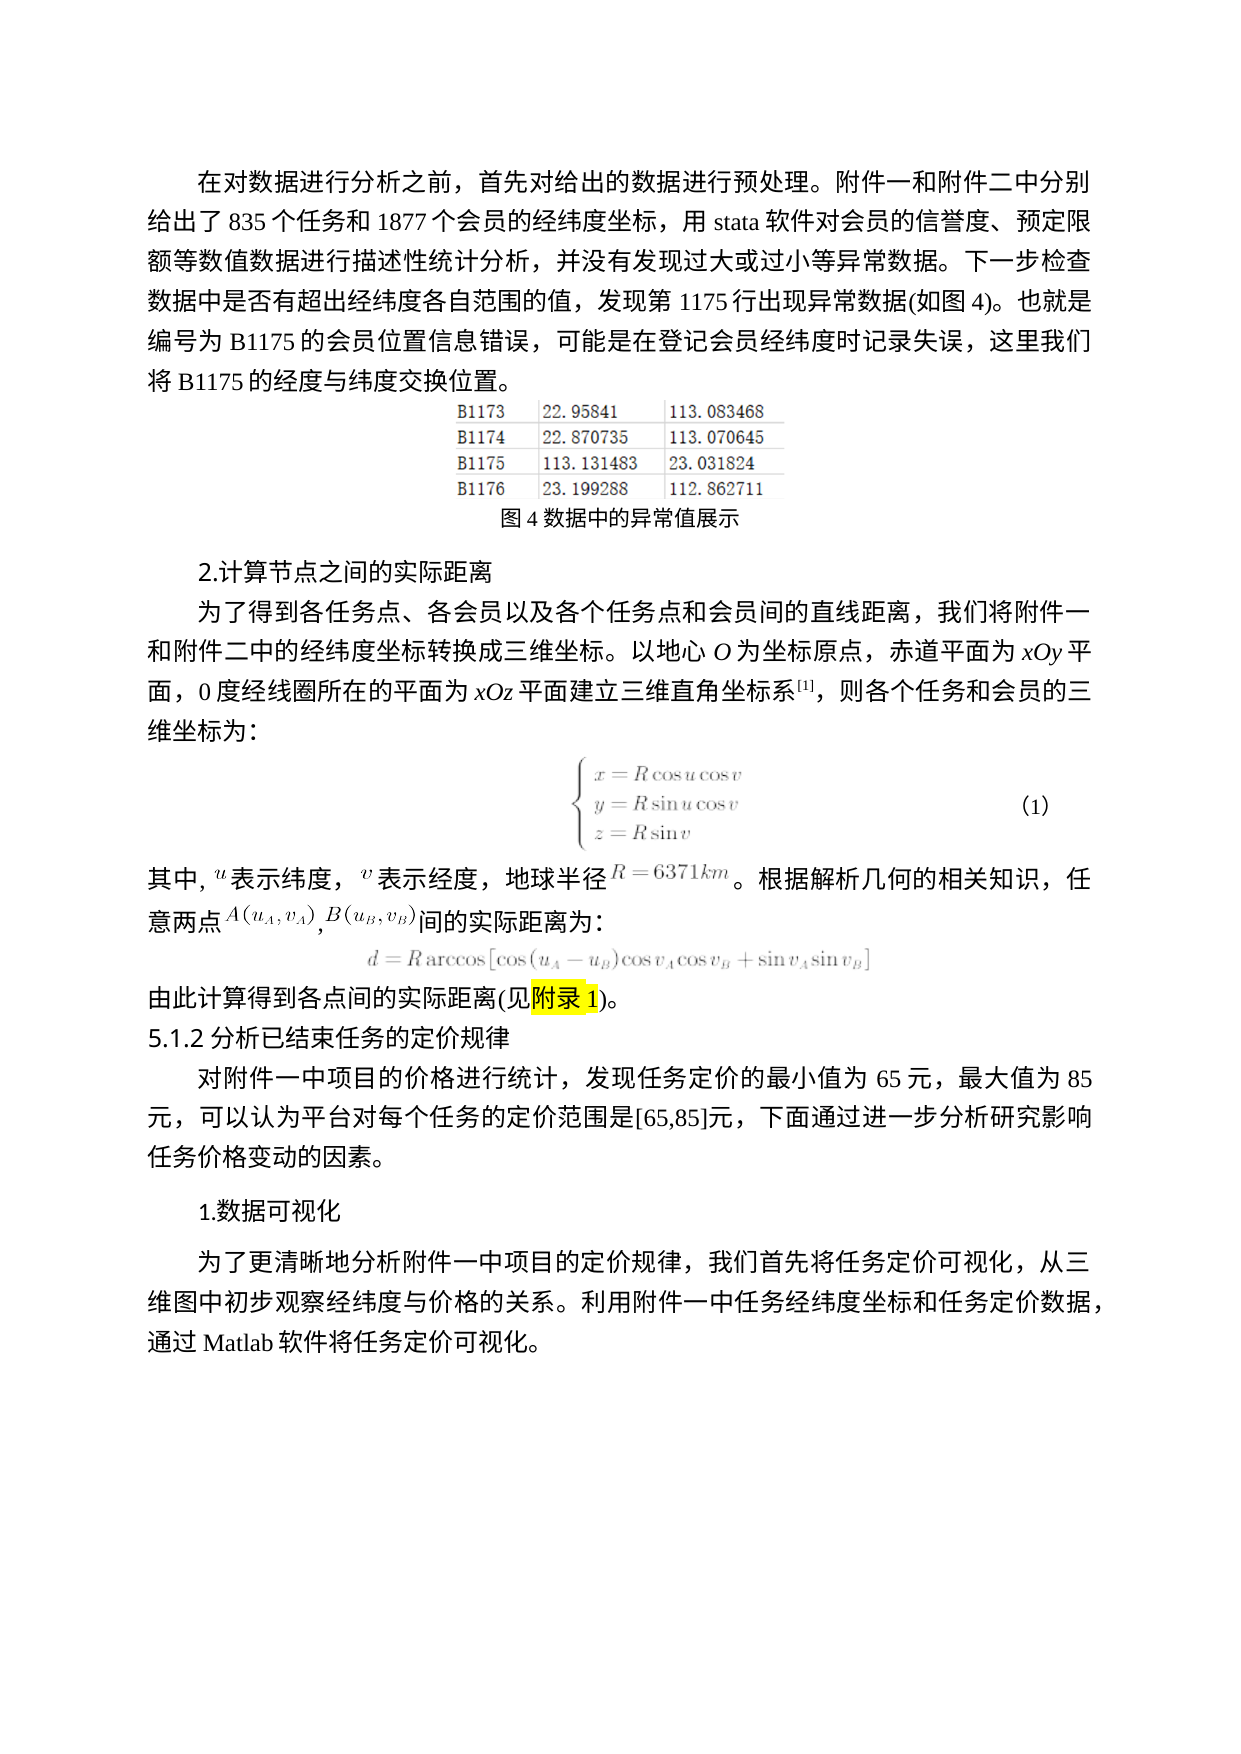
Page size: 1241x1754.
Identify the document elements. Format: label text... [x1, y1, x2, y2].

text 在对数据进行分析之前，首先对给出的数据进行预处理。附件一和附件二中分别给出了835个任务和1877个会员的经纬度坐标，用stata软件对会员的信誉度、预定限额等数值数据进行描述性统计分析，并没有发现过大或过小等异常数据。下一步检查数据中是否有超出经纬度各自范围的值，发现第1175行出现异常数据(如图4)。也就是编号为B1175的会员位置信息错误，可能是在登记会员经纬度时记录失误，这里我们将B1175的经度与纬度交换位置。 [148, 162, 1092, 397]
text 为了更清晰地分析附件一中项目的定价规律，我们首先将任务定价可视化，从三维图中初步观察经纬度与价格的关系。利用附件一中任务经纬度坐标和任务定价数据，通过Matlab软件将任务定价可视化。 [148, 1242, 1092, 1358]
text 2.计算节点之间的实际距离 [148, 552, 1092, 588]
text 图4 数据中的异常值展示 [148, 501, 1092, 533]
table_header [166, 751, 758, 858]
text 1.数据可视化 [148, 1177, 1092, 1242]
text 其中, 表示纬度，表示经度，地球半径。根据解析几何的相关知识，任意两点,间的实际距离为： [148, 858, 1092, 939]
text 由此计算得到各点间的实际距离(见附录1)。 [148, 978, 1092, 1015]
table_header （1） [758, 751, 1074, 858]
picture [455, 400, 785, 499]
text 为了得到各任务点、各会员以及各个任务点和会员间的直线距离，我们将附件一和附件二中的经纬度坐标转换成三维坐标。以地心O为坐标原点，赤道平面为xOy平面，0度经线圈所在的平面为xOz平面建立三维直角坐标系[1]，则各个任务和会员的三维坐标为： [148, 592, 1092, 748]
subtitle 5.1.2 分析已结束任务的定价规律 [148, 1018, 1092, 1054]
text 对附件一中项目的价格进行统计，发现任务定价的最小值为65元，最大值为85元，可以认为平台对每个任务的定价范围是[65,85]元，下面通过进一步分析研究影响任务价格变动的因素。 [148, 1058, 1092, 1174]
